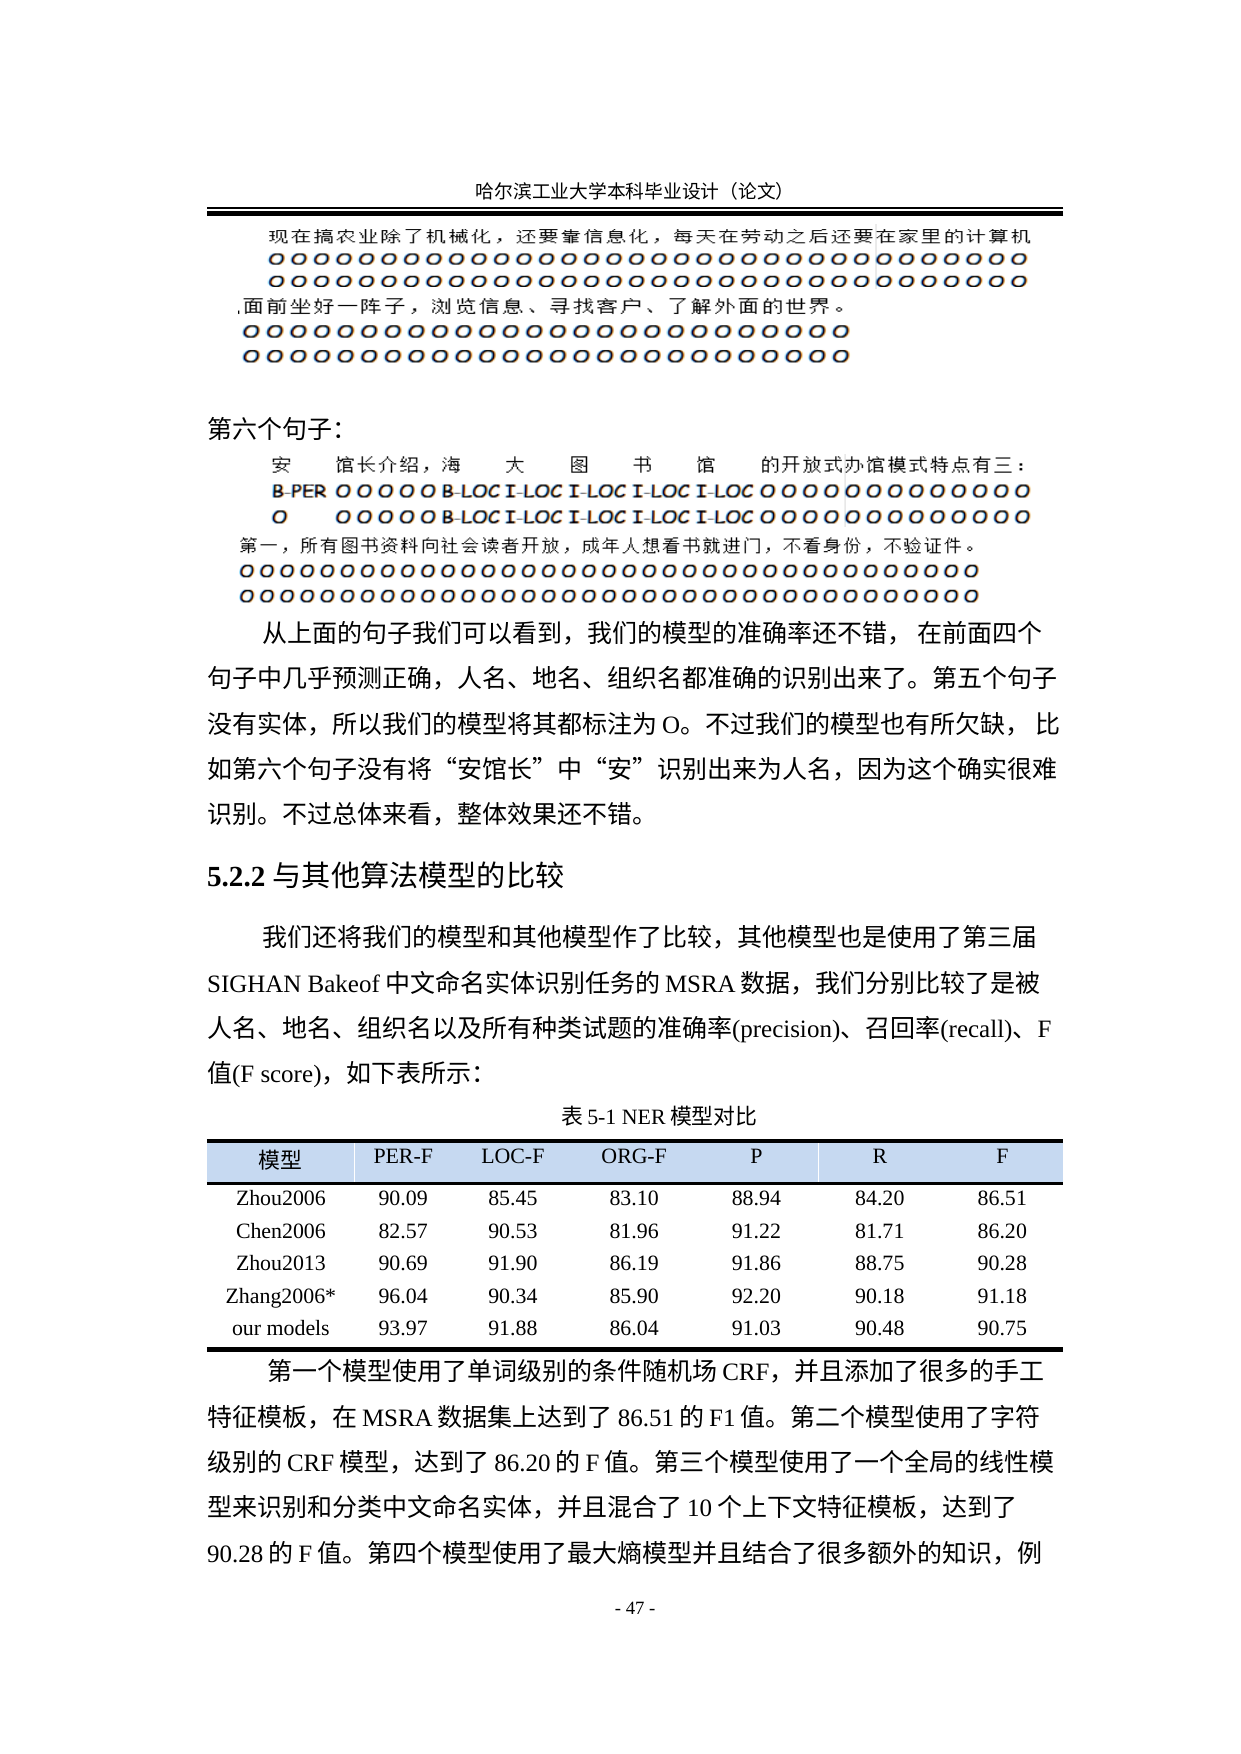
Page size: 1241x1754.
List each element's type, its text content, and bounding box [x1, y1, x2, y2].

table_cell 90.28 [941, 1250, 1063, 1283]
table_cell 81.71 [819, 1218, 941, 1250]
table_cell 86.19 [574, 1250, 694, 1283]
table_cell 91.18 [941, 1283, 1063, 1315]
table_cell 90.53 [451, 1218, 574, 1250]
table_cell 88.94 [694, 1185, 818, 1218]
table_cell 90.48 [819, 1315, 941, 1347]
table_header P [694, 1143, 818, 1182]
table_cell 91.22 [694, 1218, 818, 1250]
table_cell 86.51 [941, 1185, 1063, 1218]
table_cell 90.09 [355, 1185, 451, 1218]
table_header LOC-F [451, 1143, 574, 1182]
table_cell 88.75 [819, 1250, 941, 1283]
table_header PER-F [355, 1143, 451, 1182]
table_cell 85.45 [451, 1185, 574, 1218]
table_cell Zhou2013 [207, 1250, 354, 1283]
picture [238, 296, 857, 367]
table_cell 91.90 [451, 1250, 574, 1283]
table_cell 83.10 [574, 1185, 694, 1218]
table_cell Zhou2006 [207, 1185, 354, 1218]
table_cell 84.20 [819, 1185, 941, 1218]
table_cell 86.20 [941, 1218, 1063, 1250]
text 我们还将我们的模型和其他模型作了比较，其他模型也是使用了第三届SIGHAN Bakeof中文命名实体识别任务的MSRA数据，我们分别比较了是被人名、地名、组织名以及所有种类试题的准确率(precision)、召回率(recall)、F值(F score)，如下表所示： [207, 918, 1063, 1090]
text 第六个句子： [207, 409, 1063, 446]
table_cell 90.34 [451, 1283, 574, 1315]
table_cell 86.04 [574, 1315, 694, 1347]
table_header 模型 [207, 1143, 354, 1182]
table_header R [819, 1143, 941, 1182]
table_cell 91.88 [451, 1315, 574, 1347]
table_cell 93.97 [355, 1315, 451, 1347]
table_header F [941, 1143, 1063, 1182]
picture [261, 224, 1033, 289]
table_cell 91.03 [694, 1315, 818, 1347]
picture [261, 454, 1033, 527]
picture [238, 534, 985, 607]
table_cell Chen2006 [207, 1218, 354, 1250]
table_cell Zhang2006* [207, 1283, 354, 1315]
table_cell 82.57 [355, 1218, 451, 1250]
text 表5-1 NER模型对比 [207, 1099, 1063, 1131]
table_cell 90.69 [355, 1250, 451, 1283]
text 从上面的句子我们可以看到，我们的模型的准确率还不错， 在前面四个句子中几乎预测正确，人名、地名、组织名都准确的识别出来了。第五个句子没有实体，所以我们的模型将其都标注为O。不过我们的模型也有所欠缺， 比如第六个句子没有将“安馆长”中“安”识别出来为人名，因为这个确实很难识别。不过总体来看，整体效果还不错。 [207, 613, 1063, 831]
table_cell our models [207, 1315, 354, 1347]
table_header ORG-F [574, 1143, 694, 1182]
table_cell 85.90 [574, 1283, 694, 1315]
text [207, 1352, 1063, 1569]
subtitle 与其他算法模型的比较 [207, 853, 1063, 895]
table_cell 90.75 [941, 1315, 1063, 1347]
table_cell 91.86 [694, 1250, 818, 1283]
table_cell 90.18 [819, 1283, 941, 1315]
table_cell 92.20 [694, 1283, 818, 1315]
table_cell 81.96 [574, 1218, 694, 1250]
table_cell 96.04 [355, 1283, 451, 1315]
